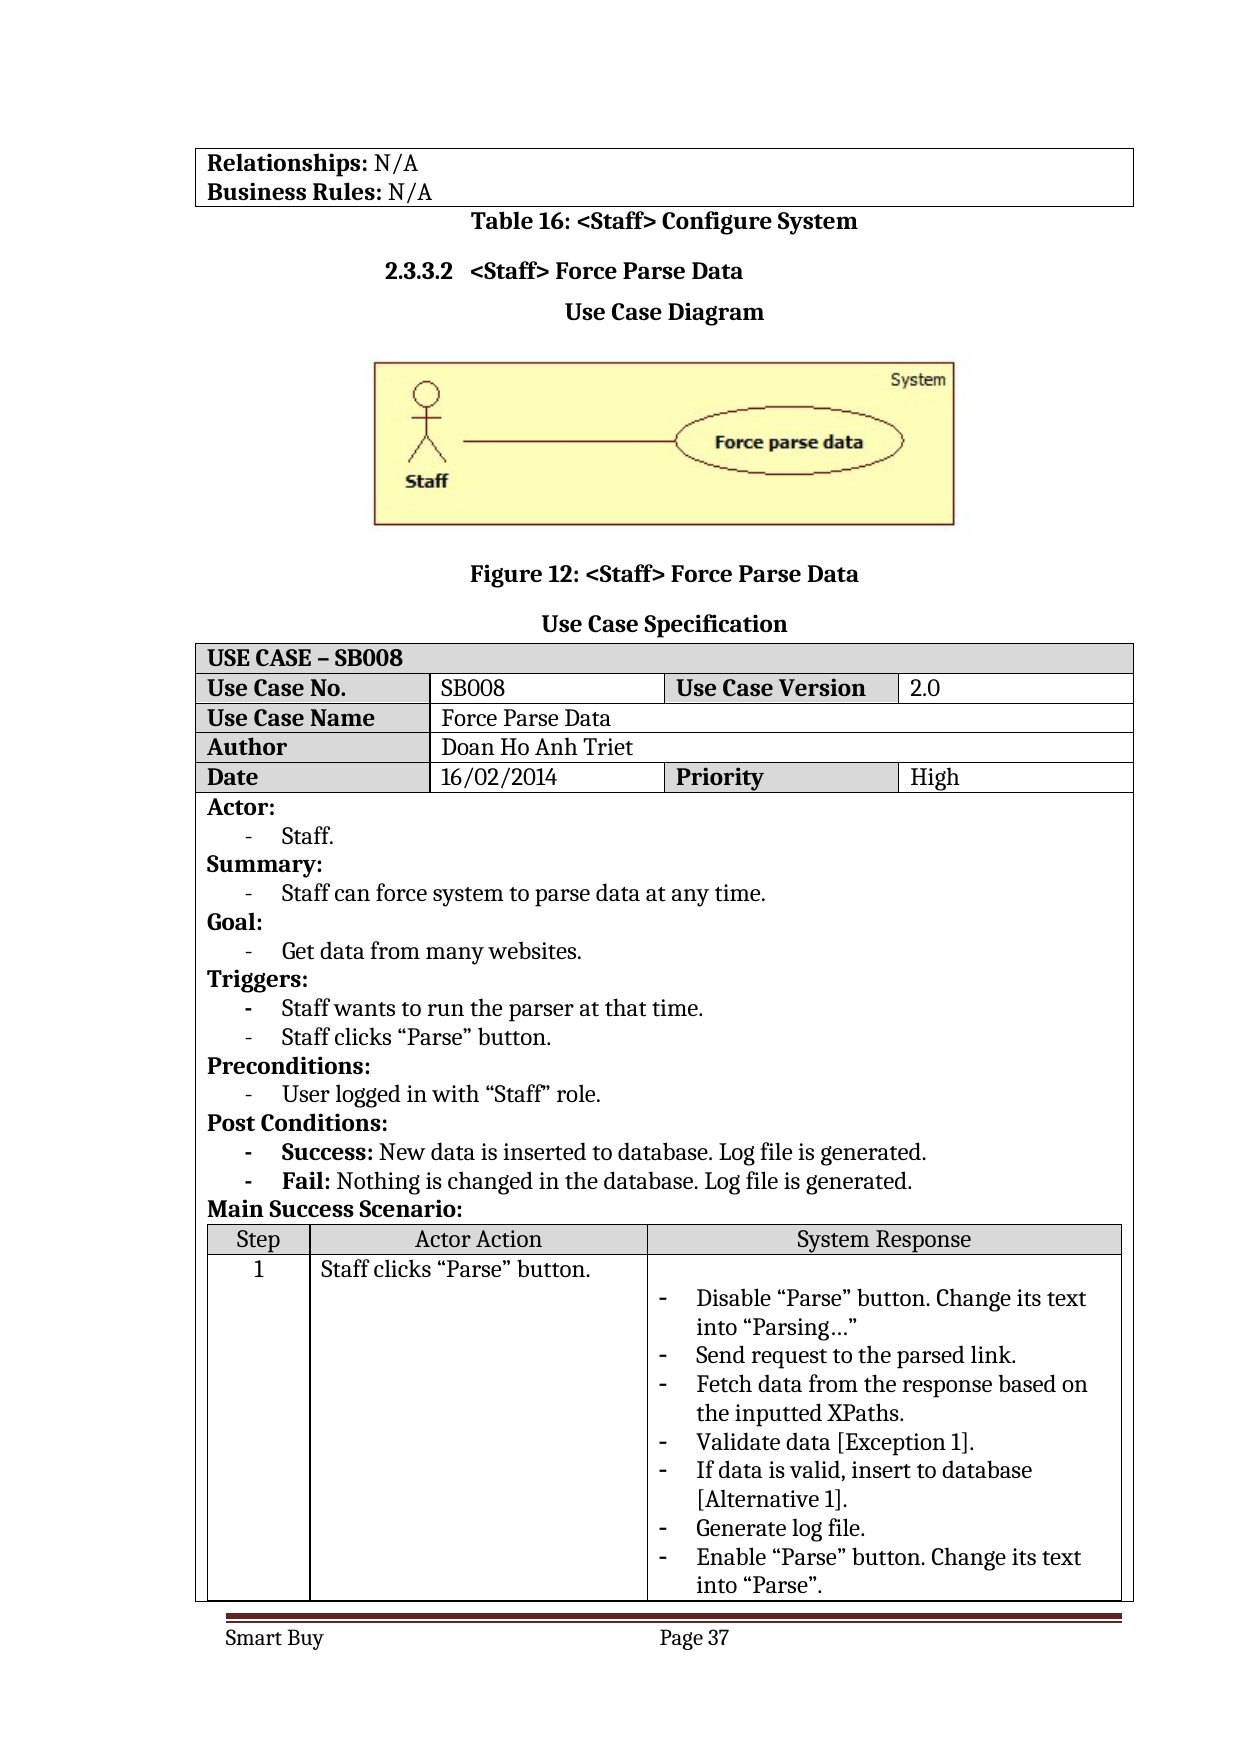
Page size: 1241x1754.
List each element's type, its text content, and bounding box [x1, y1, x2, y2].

subtitle Use Case Diagram [207, 298, 1122, 327]
table_cell 2.0 [899, 674, 1133, 702]
table_cell Date [196, 763, 429, 792]
table_cell 16/02/2014 [431, 763, 664, 792]
table_header USE CASE – SB008 [196, 644, 1133, 673]
picture [343, 331, 986, 557]
table_cell Author [196, 733, 429, 762]
subtitle <Staff> Force Parse Data [385, 257, 1122, 286]
subtitle Use Case Specification [207, 610, 1122, 639]
table_cell High [899, 763, 1133, 792]
table_cell SB008 [431, 674, 664, 702]
text Table 16: <Staff> Configure System [207, 207, 1122, 236]
table_cell Force Parse Data [431, 704, 1133, 732]
table_cell Priority [665, 763, 898, 792]
table_cell Doan Ho Anh Triet [431, 733, 1133, 762]
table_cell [196, 149, 1133, 206]
table_cell Use Case Version [665, 674, 898, 702]
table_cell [196, 793, 1133, 1601]
table_cell Use Case No. [196, 674, 429, 702]
table_cell Use Case Name [196, 704, 429, 732]
text Figure 12: <Staff> Force Parse Data [207, 560, 1122, 589]
